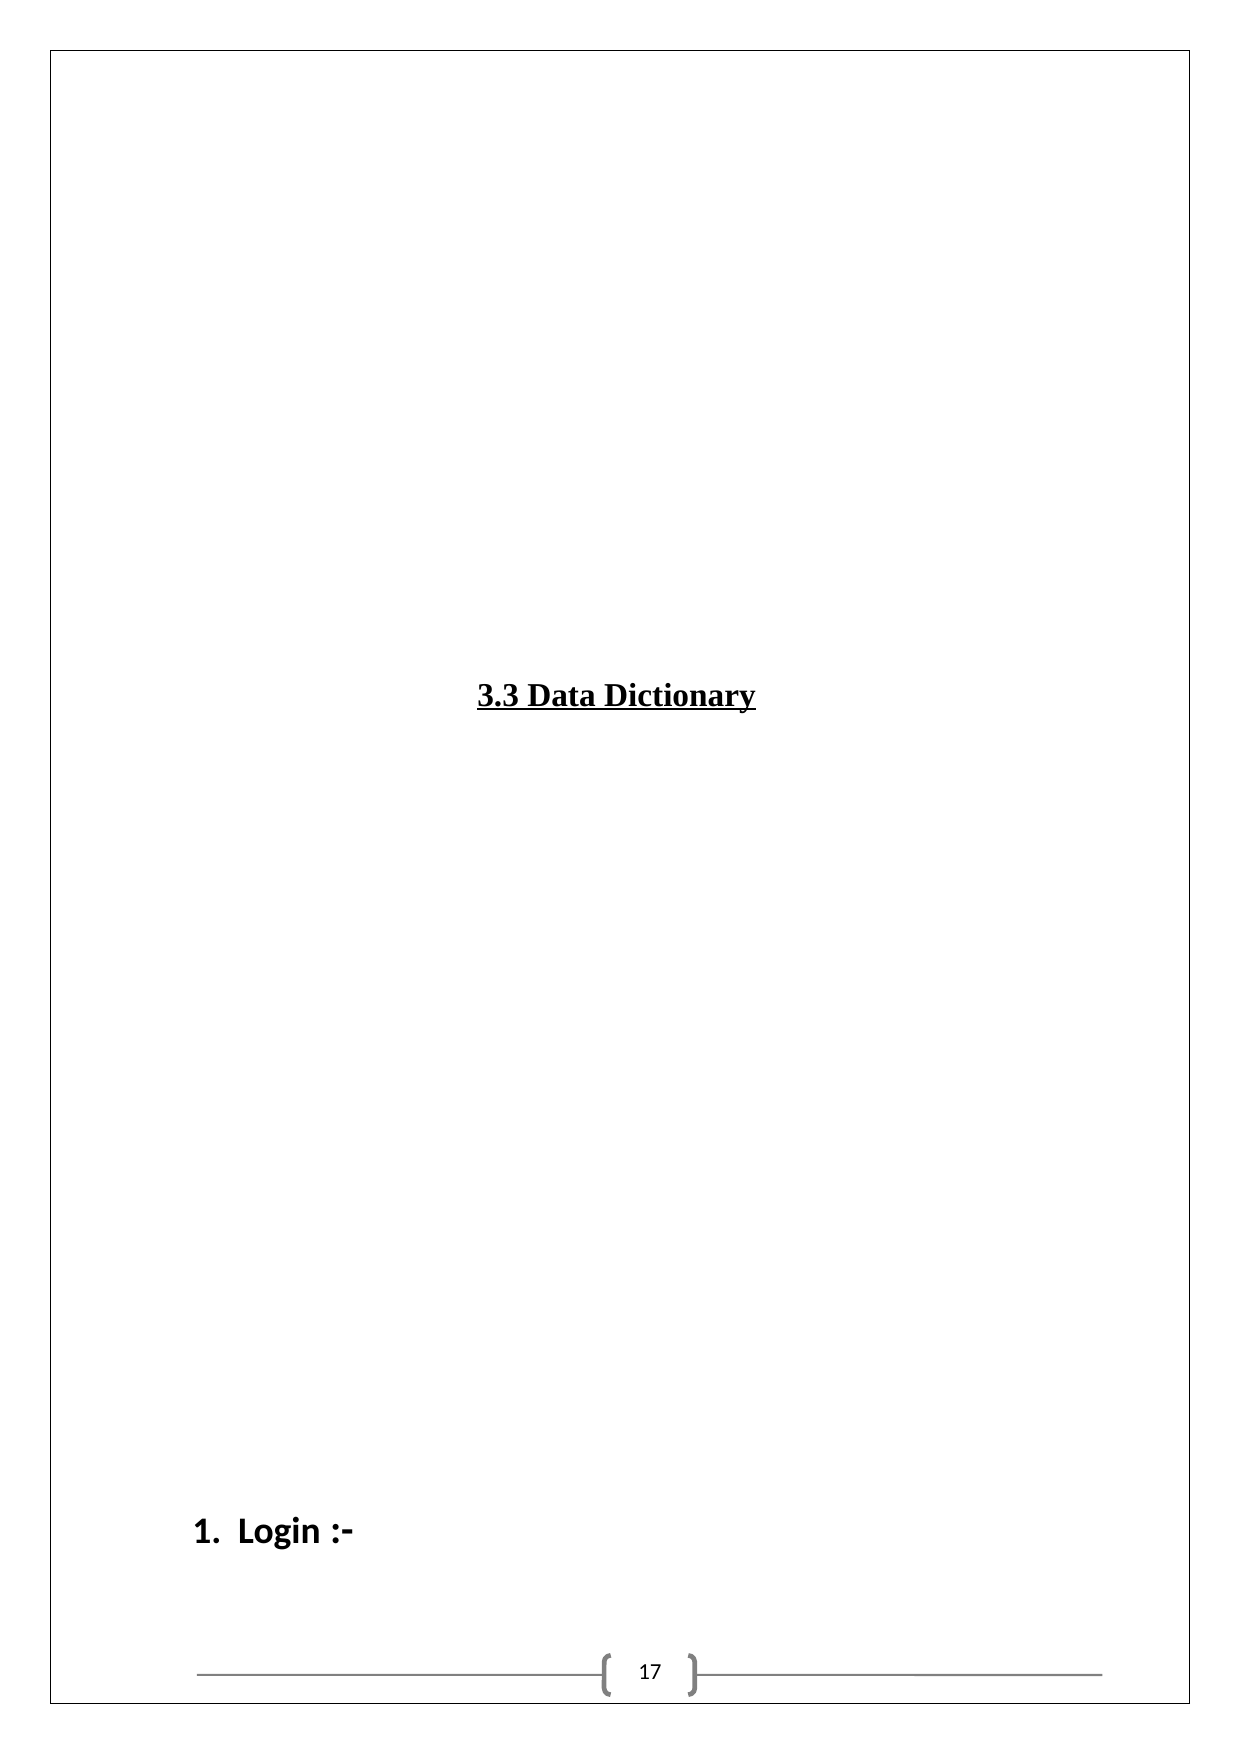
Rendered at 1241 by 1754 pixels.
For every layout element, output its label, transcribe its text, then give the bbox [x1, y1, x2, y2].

list 3.3 Data Dictionary [402, 675, 1122, 713]
